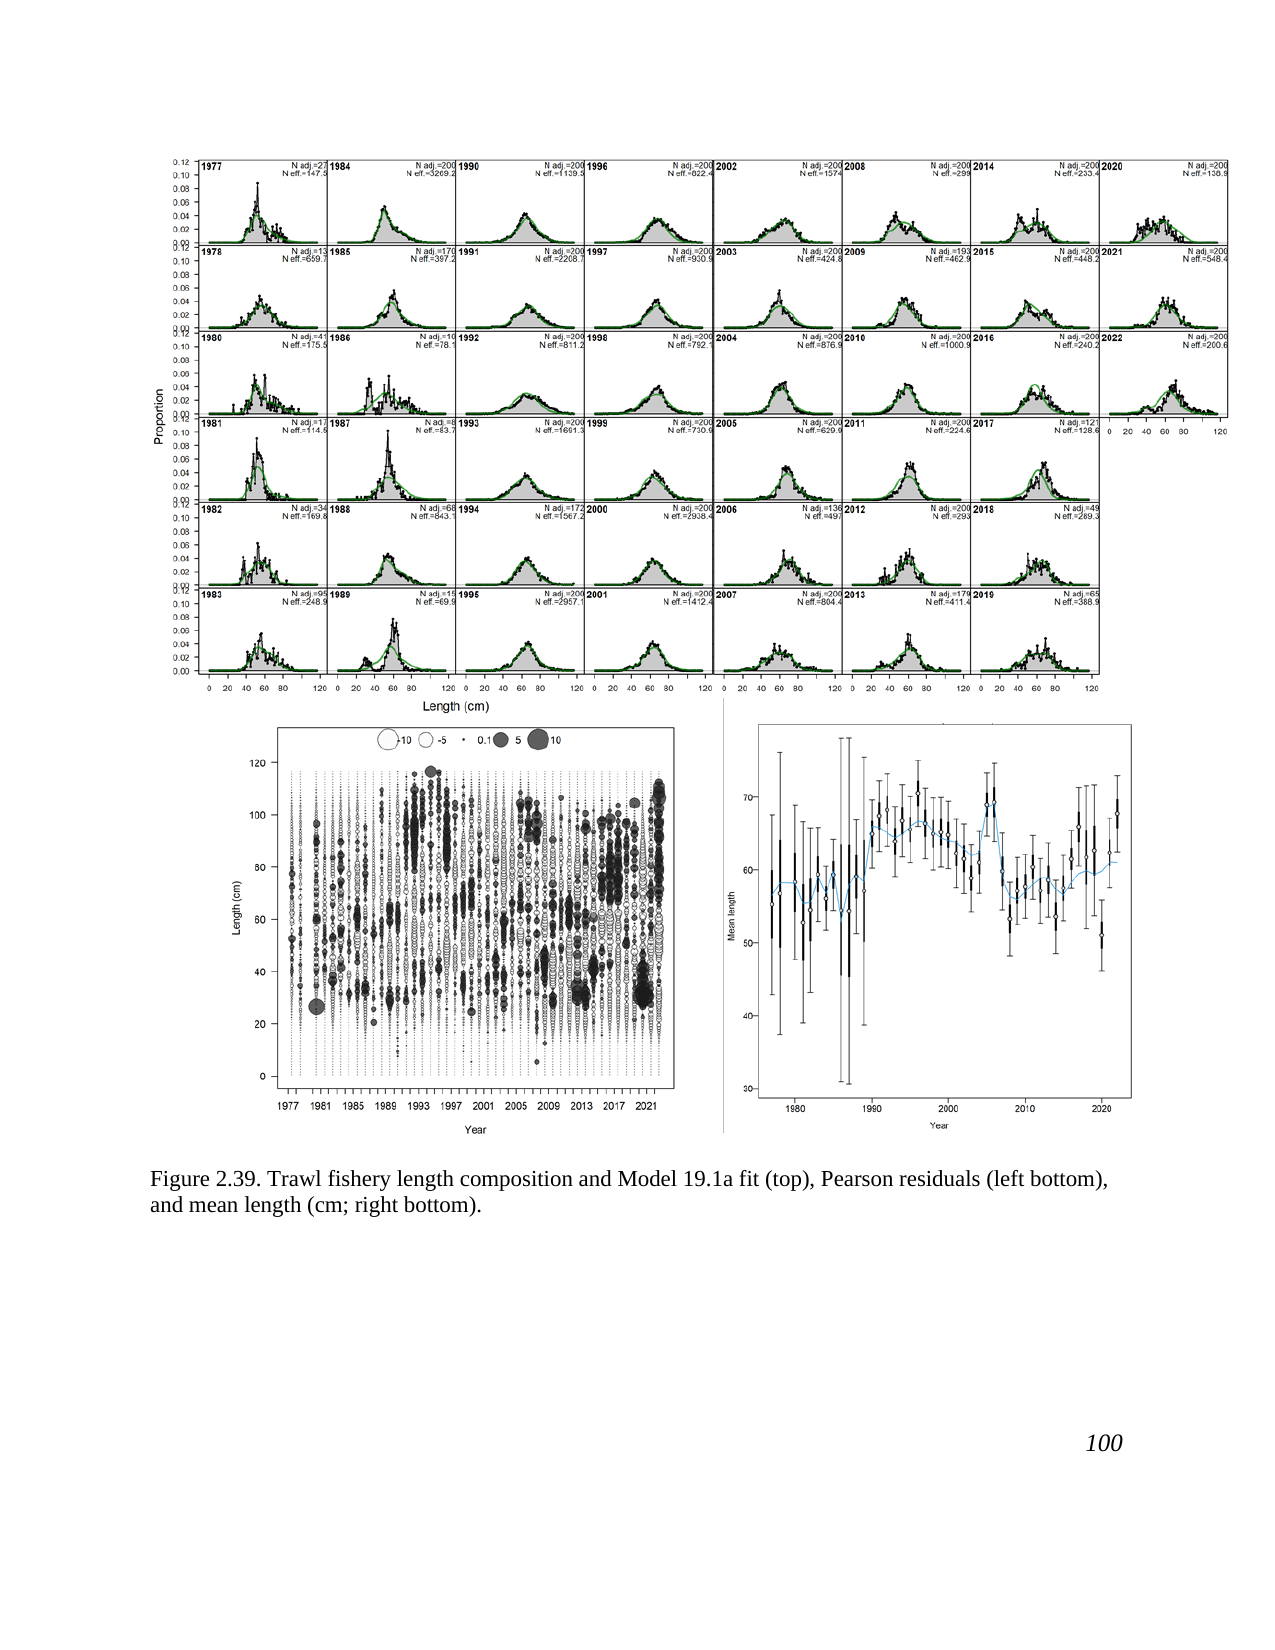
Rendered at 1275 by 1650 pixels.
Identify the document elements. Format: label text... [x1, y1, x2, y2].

text Figure 2.39. Trawl fishery length composition and Model 19.1a fit (top), Pearson residuals (left bottom), and mean length (cm; right bottom). [150, 1164, 1125, 1217]
picture [150, 150, 1238, 1148]
